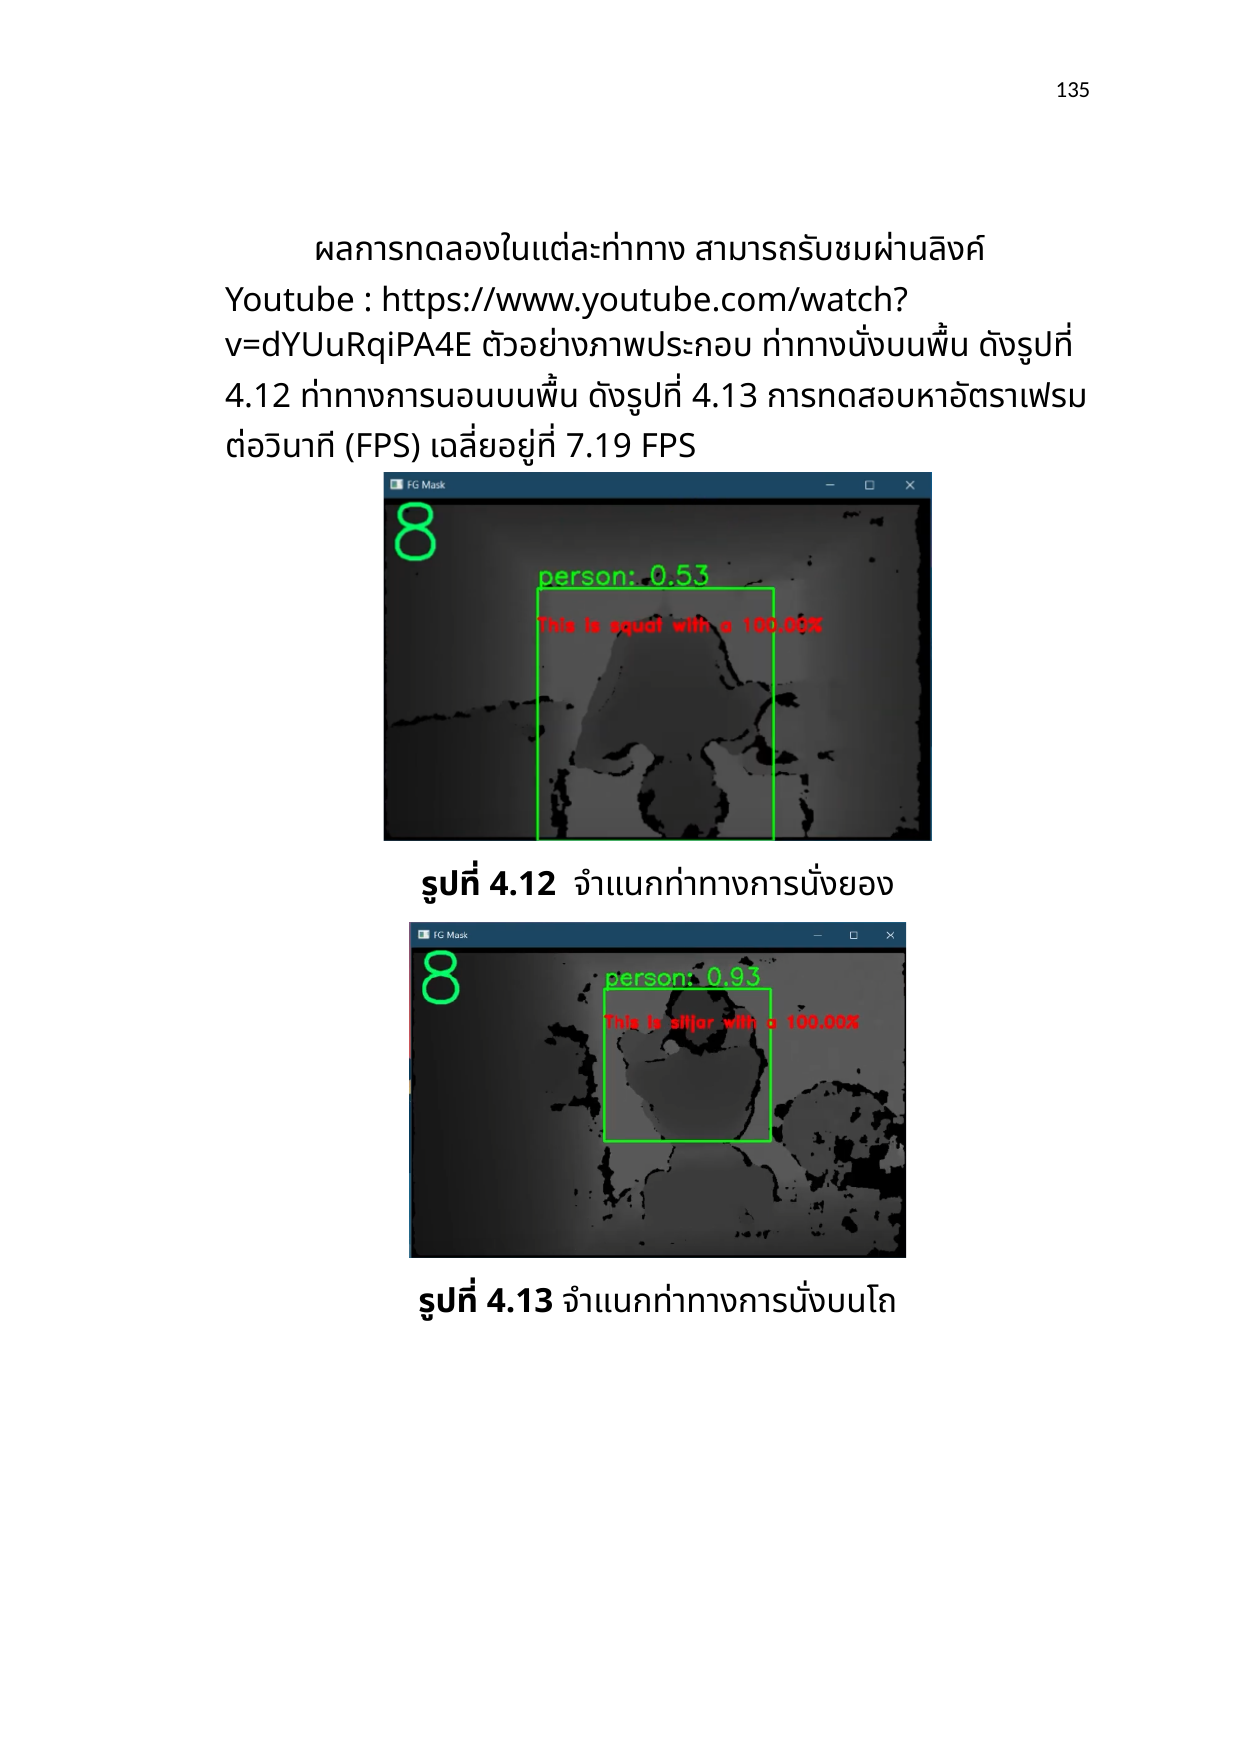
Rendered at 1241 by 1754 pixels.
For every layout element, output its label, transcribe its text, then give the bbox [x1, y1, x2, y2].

text Youtube : https://www.youtube.com/watch?v=dYUuRqiPA4E ตัวอย่างภาพประกอบ ท่าทางนั่งบนพื้น ดังรูปที่ 4.12 ท่าทางการนอนบนพื้น ดังรูปที่ 4.13 การทดสอบหาอัตราเฟรมต่อวินาที (FPS) เฉลี่ยอยู่ที่ 7.19 FPS [225, 275, 1090, 473]
text รูปที่ 4.13 จำแนกท่าทางการนั่งบนโถ [225, 1277, 1090, 1327]
text ผลการทดลองในแต่ละท่าทาง สามารถรับชมผ่านลิงค์ [225, 225, 1090, 275]
text รูปที่ 4.12 จำแนกท่าทางการนั่งยอง [225, 859, 1090, 910]
picture [383, 472, 932, 841]
picture [409, 922, 907, 1258]
